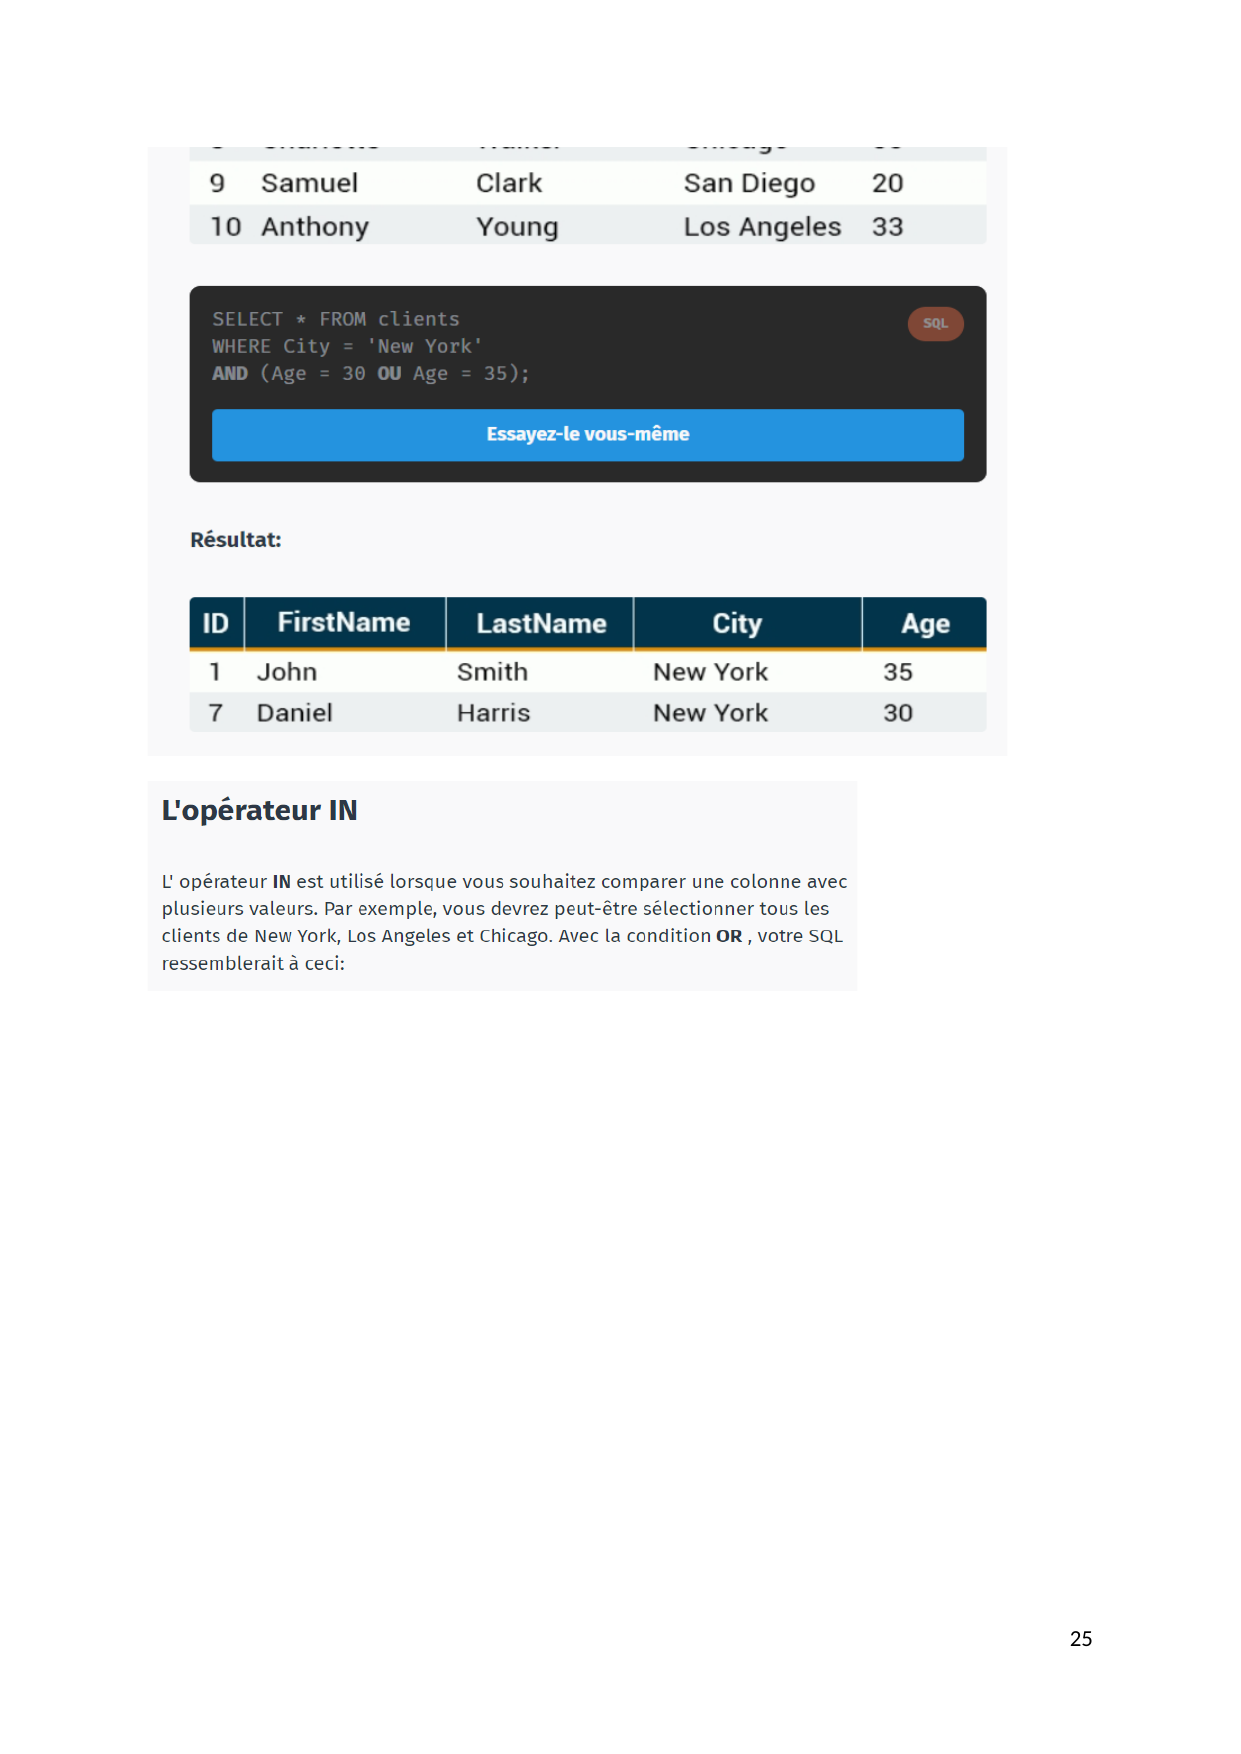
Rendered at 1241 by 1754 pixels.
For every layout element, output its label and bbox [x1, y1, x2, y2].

picture [147, 147, 1008, 756]
picture [147, 781, 858, 991]
